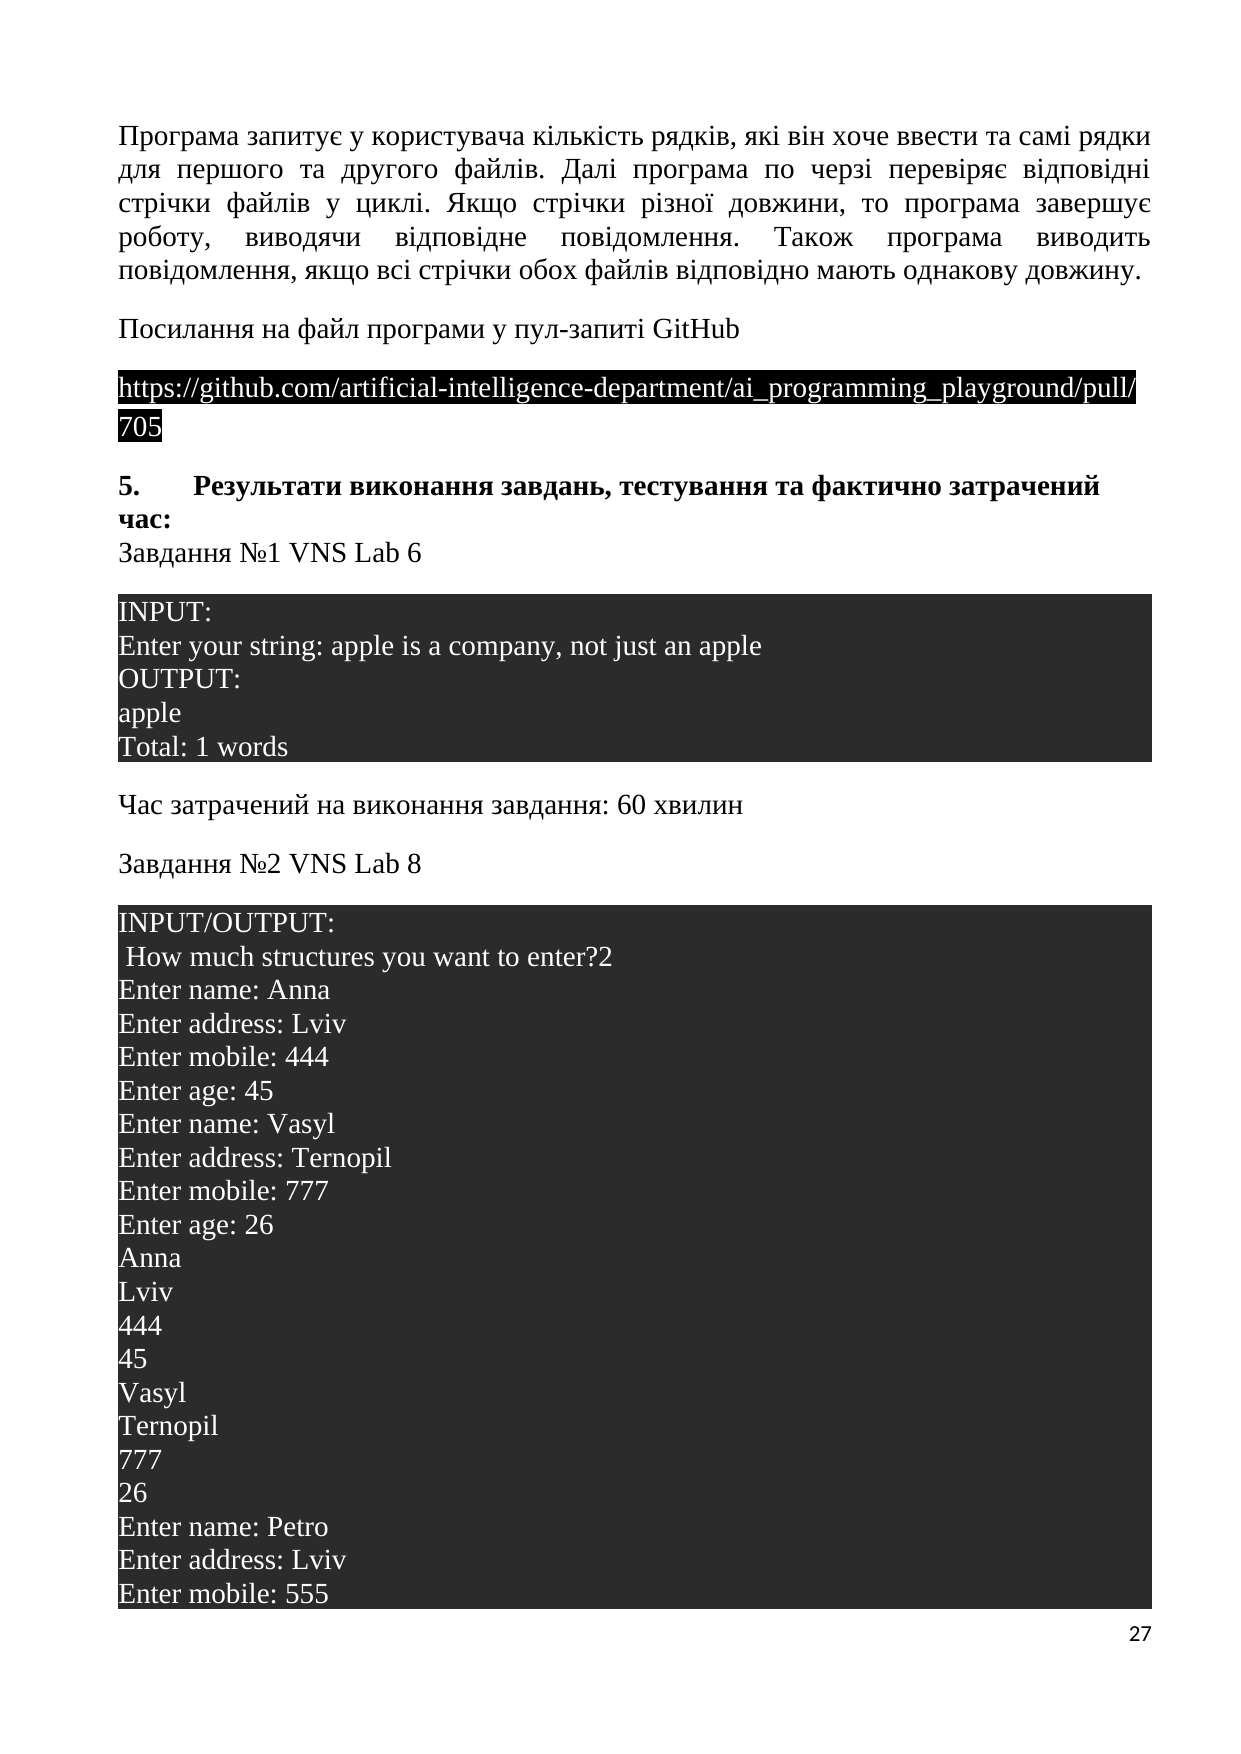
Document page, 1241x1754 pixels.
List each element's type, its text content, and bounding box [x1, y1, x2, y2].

text Ternopil [118, 1408, 1152, 1442]
text Vasyl [118, 1375, 1152, 1408]
text Час затрачений на виконання завдання: 60 хвилин [118, 787, 1152, 821]
text Enter your string: apple is a company, not just an apple [118, 628, 1152, 662]
text Enter name: Anna [118, 972, 1152, 1006]
text https://github.com/artificial-intelligence-department/ai_programming_playground/pull/705 [118, 370, 1152, 442]
text Enter address: Lviv [118, 1542, 1152, 1576]
text Anna [118, 1241, 1152, 1274]
text Enter mobile: 555 [118, 1576, 1152, 1609]
text Total: 1 words [118, 729, 1152, 762]
text Enter mobile: 777 [118, 1173, 1152, 1207]
text Enter name: Petro [118, 1509, 1152, 1542]
text Enter address: Lviv [118, 1006, 1152, 1039]
text Enter mobile: 444 [118, 1039, 1152, 1073]
text Завдання №1 VNS Lab 6 [118, 535, 1152, 569]
text INPUT: [118, 594, 1152, 628]
text Enter age: 45 [118, 1073, 1152, 1106]
text Програма запитує у користувача кількість рядків, які він хоче ввести та самі рядки для першого та другого файлів. Далі програма по черзі перевіряє відповідні стрічки файлів у циклі. Якщо стрічки різної довжини, то програма завершує роботу, виводячи відповідне повідомлення. Також програма виводить повідомлення, якщо всі стрічки обох файлів відповідно мають однакову довжину. [118, 118, 1152, 286]
text Посилання на файл програми у пул-запиті GitHub [118, 311, 1152, 344]
text apple [118, 695, 1152, 729]
text 444 [118, 1308, 1152, 1341]
text Enter address: Ternopil [118, 1140, 1152, 1173]
text How much structures you want to enter?2 [118, 939, 1152, 972]
text 26 [118, 1475, 1152, 1509]
text 777 [118, 1442, 1152, 1475]
subtitle 5. Результати виконання завдань, тестування та фактично затрачений час: [118, 468, 1152, 535]
text Enter name: Vasyl [118, 1106, 1152, 1140]
text OUTPUT: [118, 662, 1152, 695]
text Enter age: 26 [118, 1207, 1152, 1241]
text Завдання №2 VNS Lab 8 [118, 846, 1152, 879]
text 45 [118, 1341, 1152, 1375]
text INPUT/OUTPUT: [118, 905, 1152, 939]
text Lviv [118, 1274, 1152, 1308]
